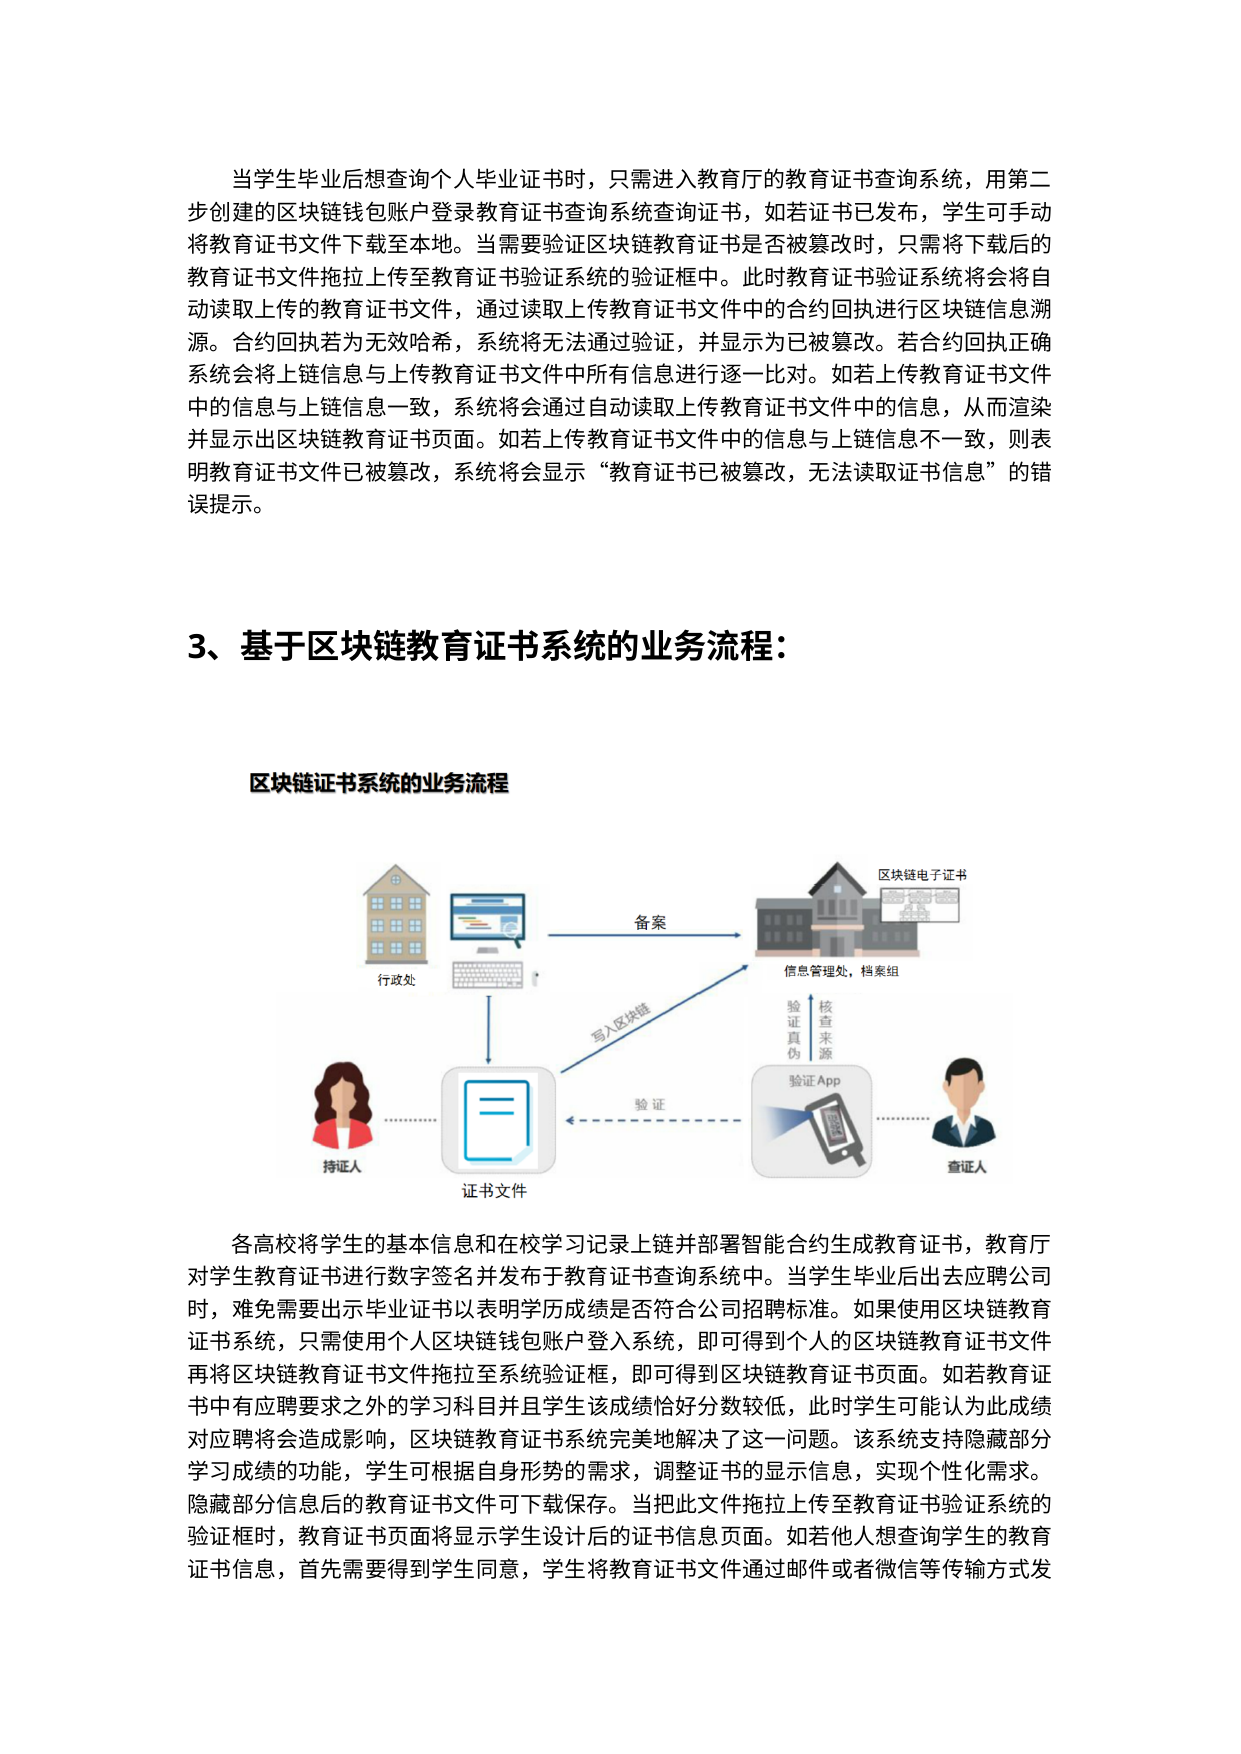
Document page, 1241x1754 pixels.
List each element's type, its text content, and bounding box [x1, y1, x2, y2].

picture [231, 738, 1097, 1226]
text 当学生毕业后想查询个人毕业证书时，只需进入教育厅的教育证书查询系统，用第二步创建的区块链钱包账户登录教育证书查询系统查询证书，如若证书已发布，学生可手动将教育证书文件下载至本地。当需要验证区块链教育证书是否被篡改时，只需将下载后的教育证书文件拖拉上传至教育证书验证系统的验证框中。此时教育证书验证系统将会将自动读取上传的教育证书文件，通过读取上传教育证书文件中的合约回执进行区块链信息溯源。合约回执若为无效哈希，系统将无法通过验证，并显示为已被篡改。若合约回执正确，系统会将上链信息与上传教育证书文件中所有信息进行逐一比对。如若上传教育证书文件中的信息与上链信息一致，系统将会通过自动读取上传教育证书文件中的信息，从而渲染并显示出区块链教育证书页面。如若上传教育证书文件中的信息与上链信息不一致，则表明教育证书文件已被篡改，系统将会显示“教育证书已被篡改，无法读取证书信息”的错误提示。 [187, 162, 1053, 519]
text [187, 1226, 1053, 1584]
subtitle 3、基于区块链教育证书系统的业务流程： [187, 612, 1053, 677]
